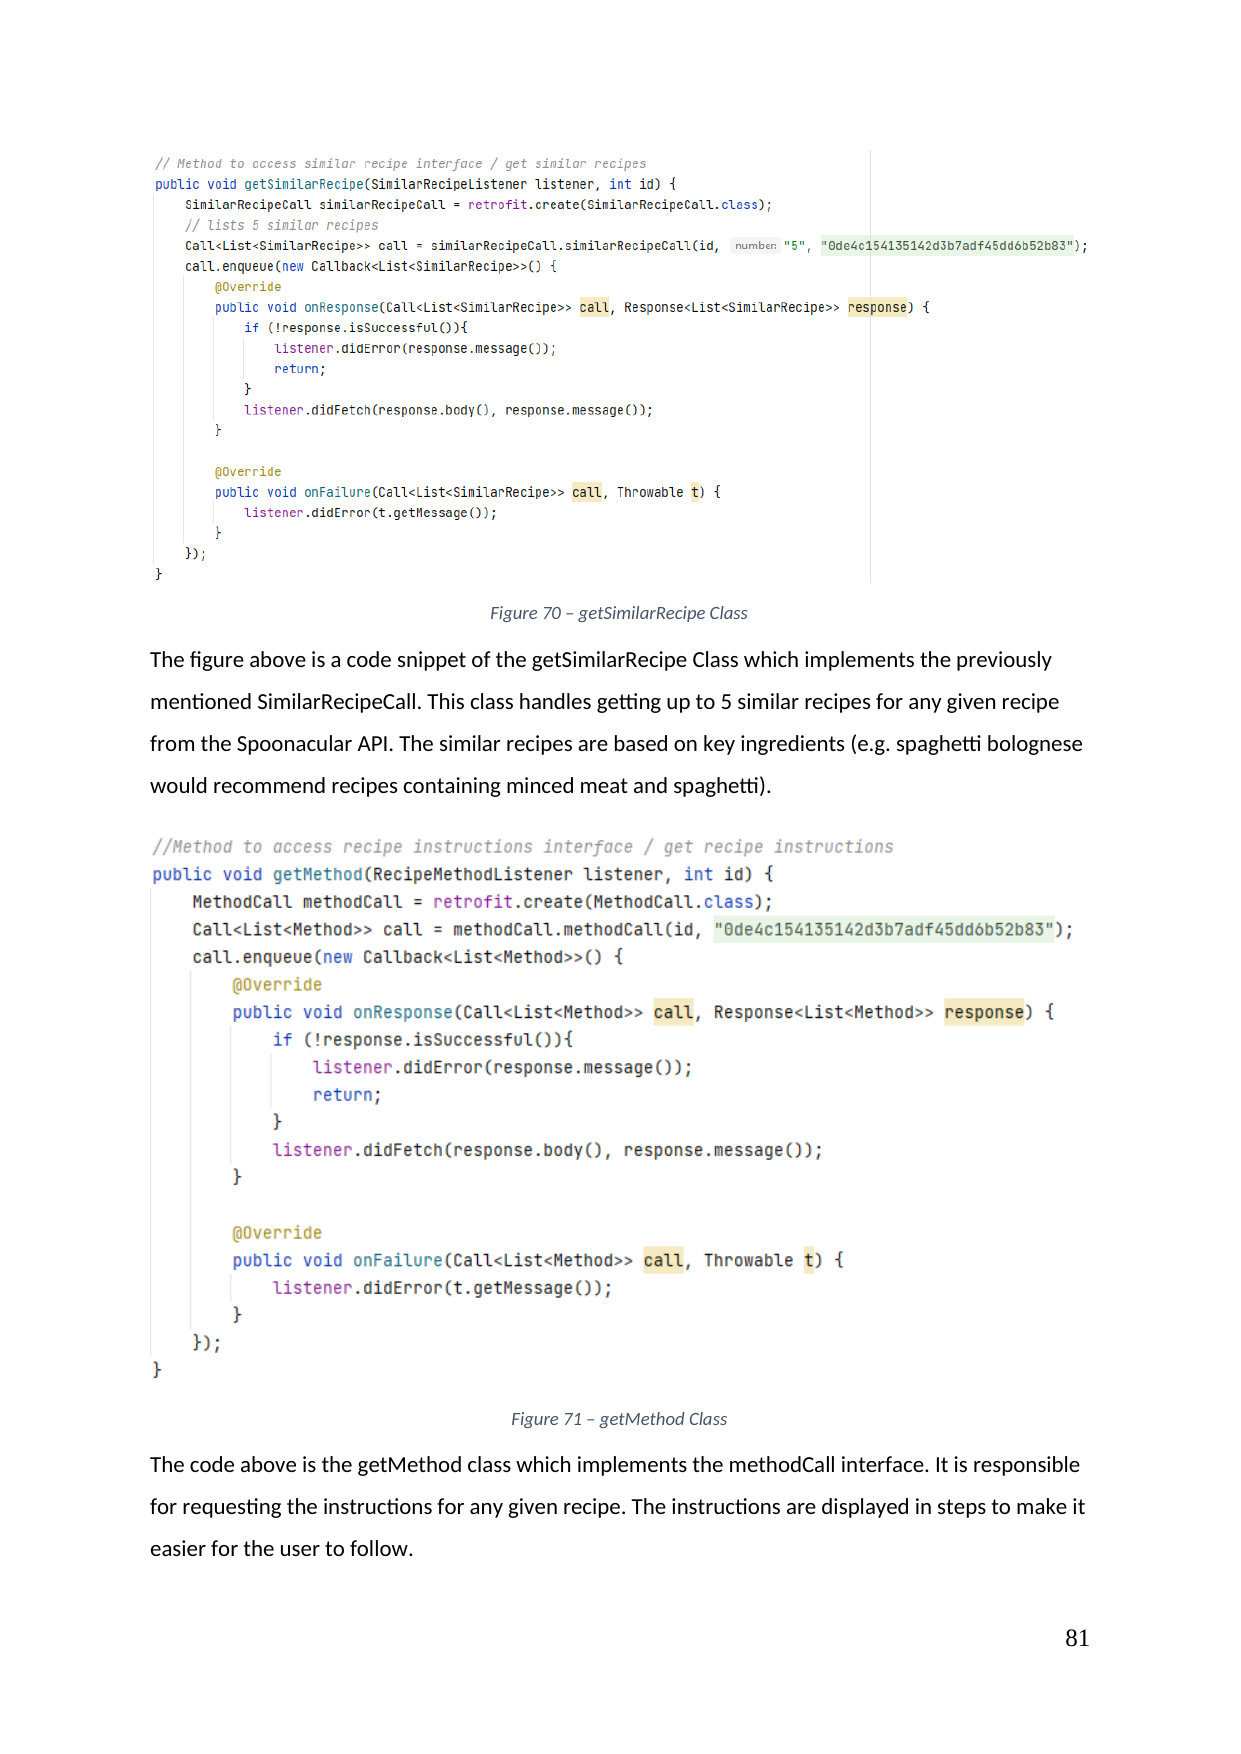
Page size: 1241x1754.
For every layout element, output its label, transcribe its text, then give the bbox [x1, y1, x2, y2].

text The code above is the getMethod class which implements the methodCall interface. It is responsible for requesting the instructions for any given recipe. The instructions are displayed in steps to make it easier for the user to follow. [150, 1451, 1090, 1562]
picture [150, 150, 1091, 583]
text Figure 71 – getMethod Class [150, 1407, 1090, 1430]
picture [150, 829, 1091, 1388]
text Figure 70 – getSimilarRecipe Class [150, 601, 1090, 624]
text The figure above is a code snippet of the getSimilarRecipe Class which implements the previously mentioned SimilarRecipeCall. This class handles getting up to 5 similar recipes for any given recipe from the Spoonacular API. The similar recipes are based on key ingredients (e.g. spaghetti bolognese would recommend recipes containing minced meat and spaghetti). [150, 645, 1090, 799]
